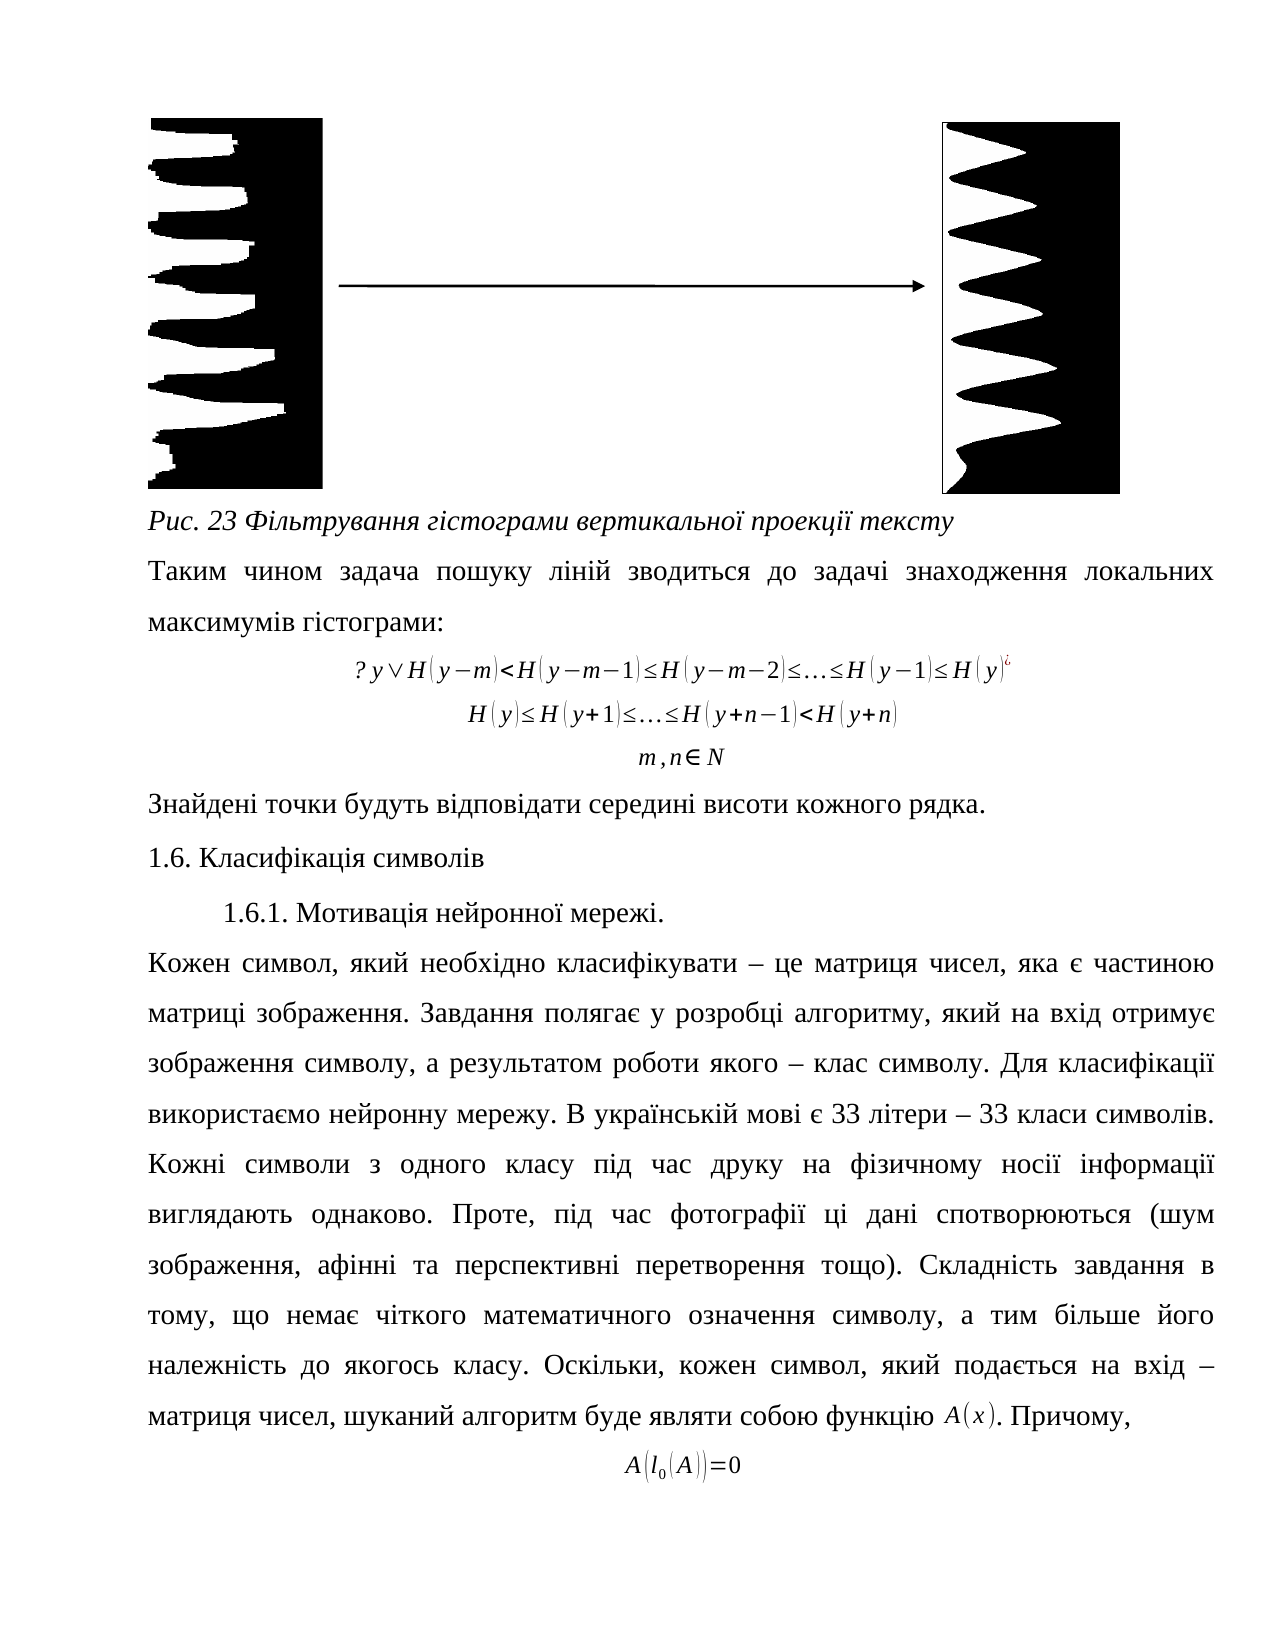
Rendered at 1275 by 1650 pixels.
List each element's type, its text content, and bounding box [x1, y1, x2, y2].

text Кожен символ, який необхідно класифікувати – це матриця чисел, яка є частиною матриці зображення. Завдання полягає у розробці алгоритму, який на вхід отримує зображення символу, а результатом роботи якого – клас символу. Для класифікації використаємо нейронну мережу. В українській мові є 33 літери – 33 класи символів. Кожні символи з одного класу під час друку на фізичному носії інформації виглядають однаково. Проте, під час фотографії ці дані спотворюються (шум зображення, афінні та перспективні перетворення тощо). Складність завдання в тому, що немає чіткого математичного означення символу, а тим більше його належність до якогось класу. Оскільки, кожен символ, який подається на вхід – матриця чисел, шуканий алгоритм буде являти собою функцію . Причому, [148, 945, 1216, 1431]
picture [943, 123, 1119, 493]
picture [147, 118, 323, 489]
subtitle 1.6. Класифікація символів [148, 840, 1216, 874]
text Знайдені точки будуть відповідати середині висоти кожного рядка. [148, 786, 1216, 819]
text Таким чином задача пошуку ліній зводиться до задачі знаходження локальних максимумів гістограми: [148, 553, 1216, 637]
subtitle 1.6.1. Мотивація нейронної мережі. [148, 895, 1216, 928]
